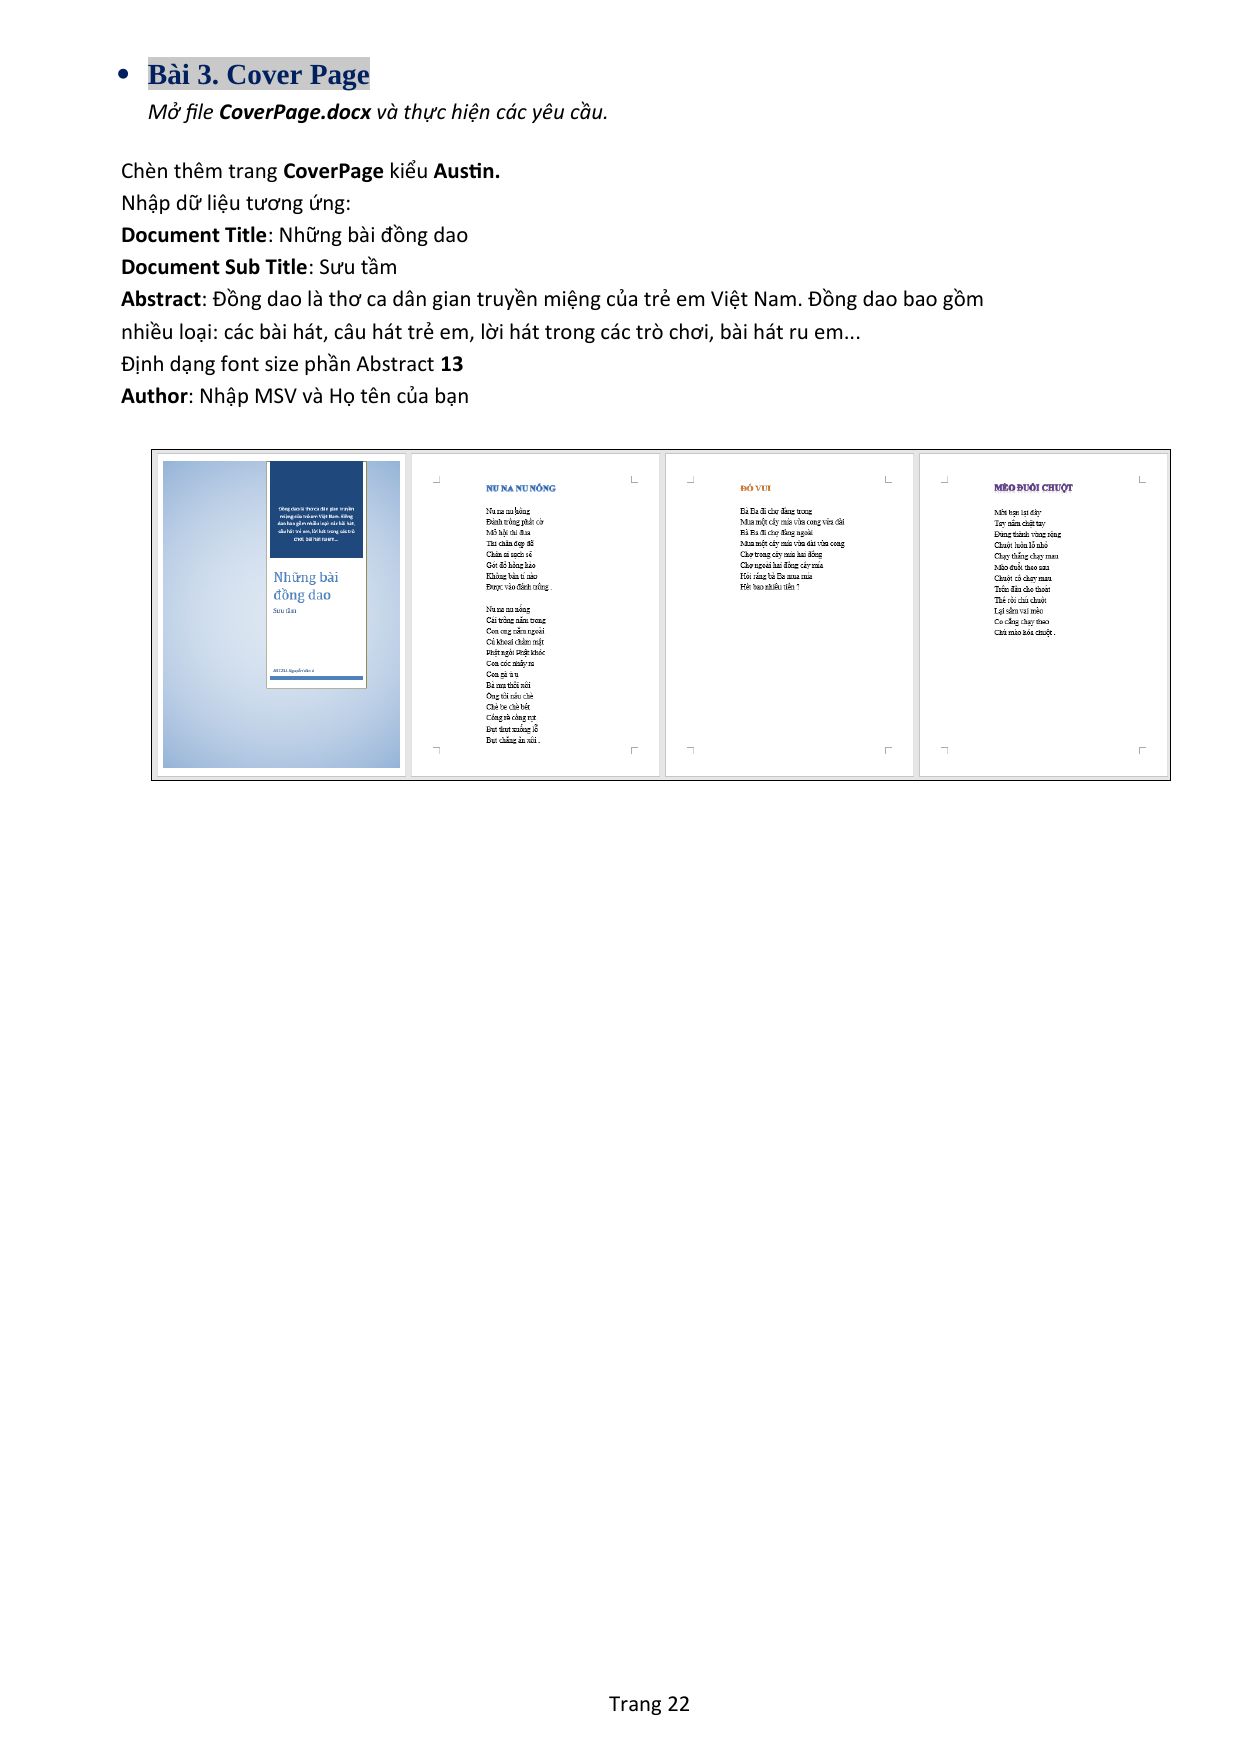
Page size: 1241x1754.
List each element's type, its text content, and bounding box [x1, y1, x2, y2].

text Mở file CoverPage.docx và thực hiện các yêu cầu. [148, 97, 1152, 125]
list Bài 3. Cover Page [118, 57, 1181, 91]
picture [152, 450, 1170, 780]
